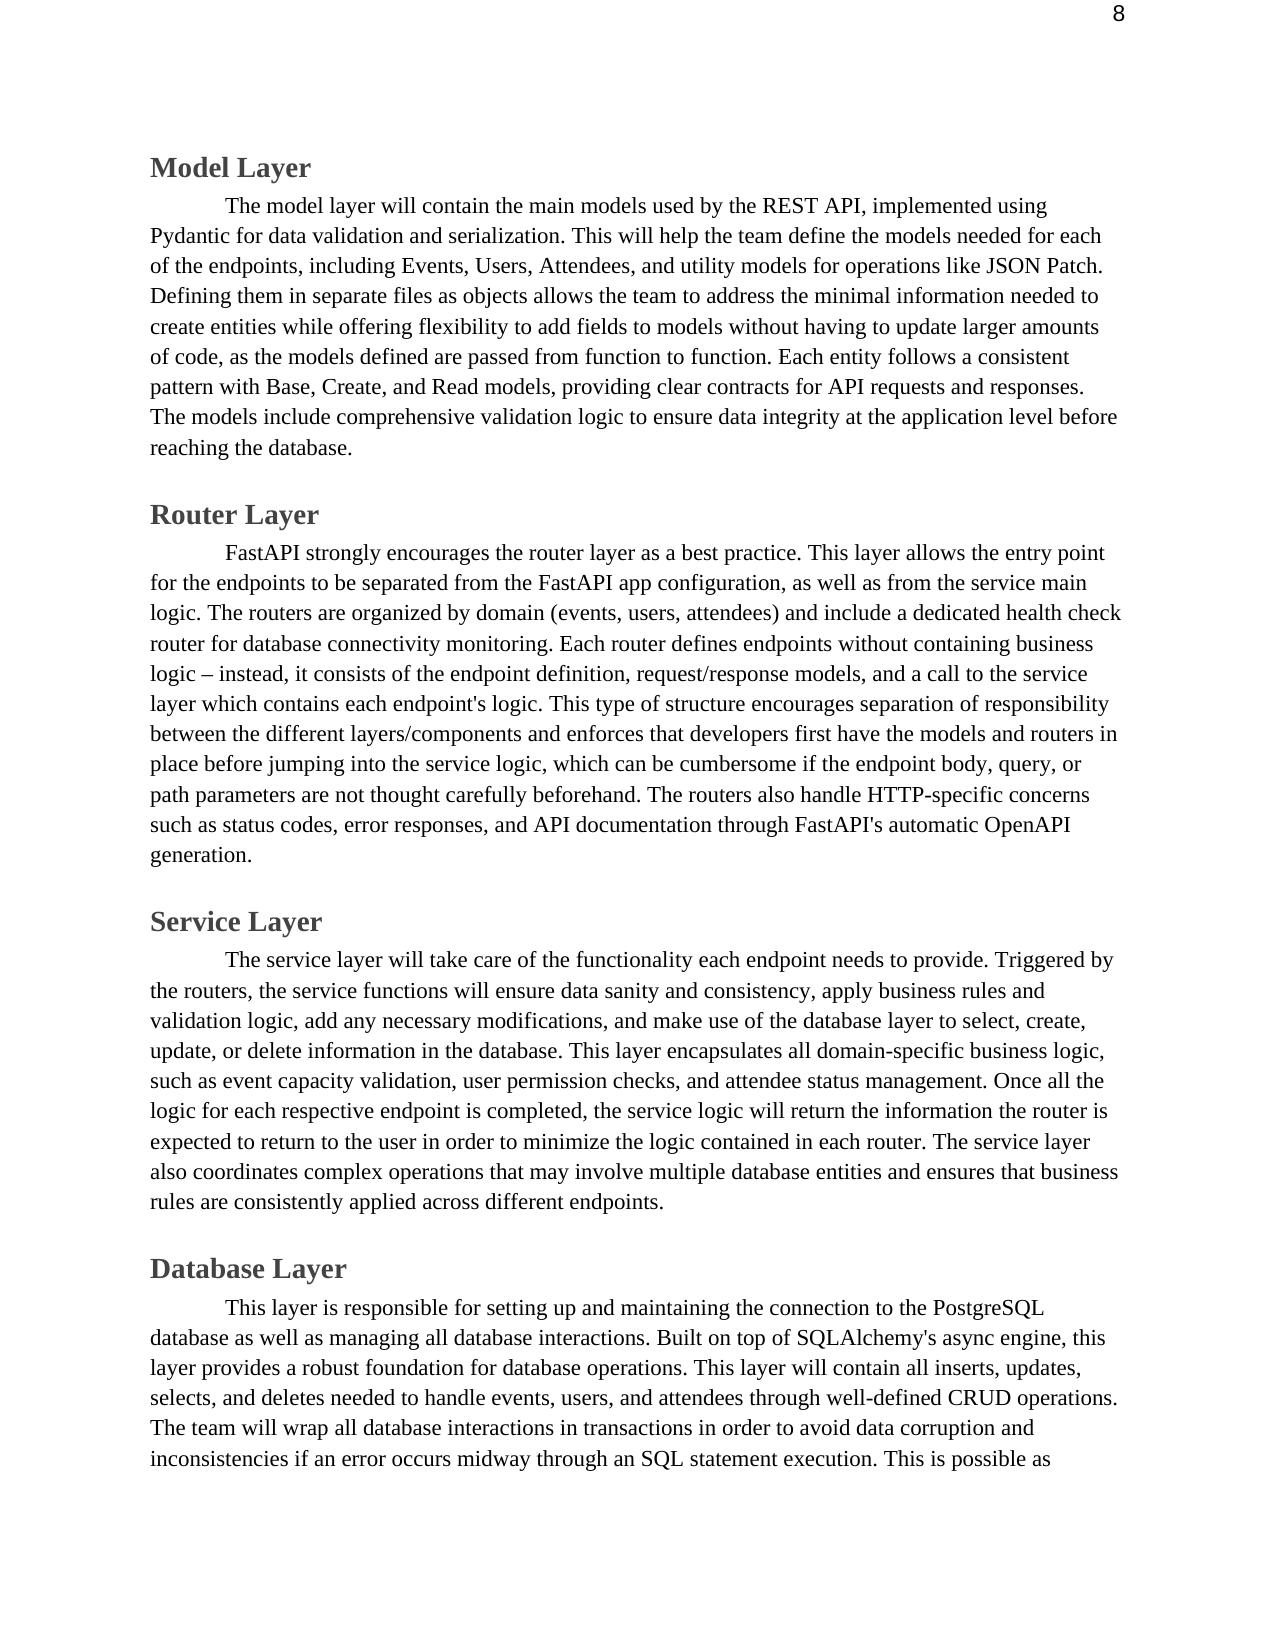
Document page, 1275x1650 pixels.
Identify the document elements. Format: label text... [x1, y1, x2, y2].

subtitle Router Layer [150, 497, 1125, 531]
subtitle Model Layer [150, 150, 1125, 183]
subtitle Service Layer [150, 904, 1125, 938]
text The model layer will contain the main models used by the REST API, implemented using Pydantic for data validation and serialization. This will help the team define the models needed for each of the endpoints, including Events, Users, Attendees, and utility models for operations like JSON Patch. Defining them in separate files as objects allows the team to address the minimal information needed to create entities while offering flexibility to add fields to models without having to update larger amounts of code, as the models defined are passed from function to function. Each entity follows a consistent pattern with Base, Create, and Read models, providing clear contracts for API requests and responses. The models include comprehensive validation logic to ensure data integrity at the application level before reaching the database. [150, 192, 1125, 460]
subtitle Database Layer [150, 1252, 1125, 1285]
text The service layer will take care of the functionality each endpoint needs to provide. Triggered by the routers, the service functions will ensure data sanity and consistency, apply business rules and validation logic, add any necessary modifications, and make use of the database layer to select, create, update, or delete information in the database. This layer encapsulates all domain-specific business logic, such as event capacity validation, user permission checks, and attendee status management. Once all the logic for each respective endpoint is completed, the service logic will return the information the router is expected to return to the user in order to minimize the logic contained in each router. The service layer also coordinates complex operations that may involve multiple database entities and ensures that business rules are consistently applied across different endpoints. [150, 946, 1125, 1214]
text FastAPI strongly encourages the router layer as a best practice. This layer allows the entry point for the endpoints to be separated from the FastAPI app configuration, as well as from the service main logic. The routers are organized by domain (events, users, attendees) and include a dedicated health check router for database connectivity monitoring. Each router defines endpoints without containing business logic – instead, it consists of the endpoint definition, request/response models, and a call to the service layer which contains each endpoint's logic. This type of structure encourages separation of responsibility between the different layers/components and enforces that developers first have the models and routers in place before jumping into the service logic, which can be cumbersome if the endpoint body, query, or path parameters are not thought carefully beforehand. The routers also handle HTTP-specific concerns such as status codes, error responses, and API documentation through FastAPI's automatic OpenAPI generation. [150, 539, 1125, 867]
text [150, 1293, 1125, 1471]
